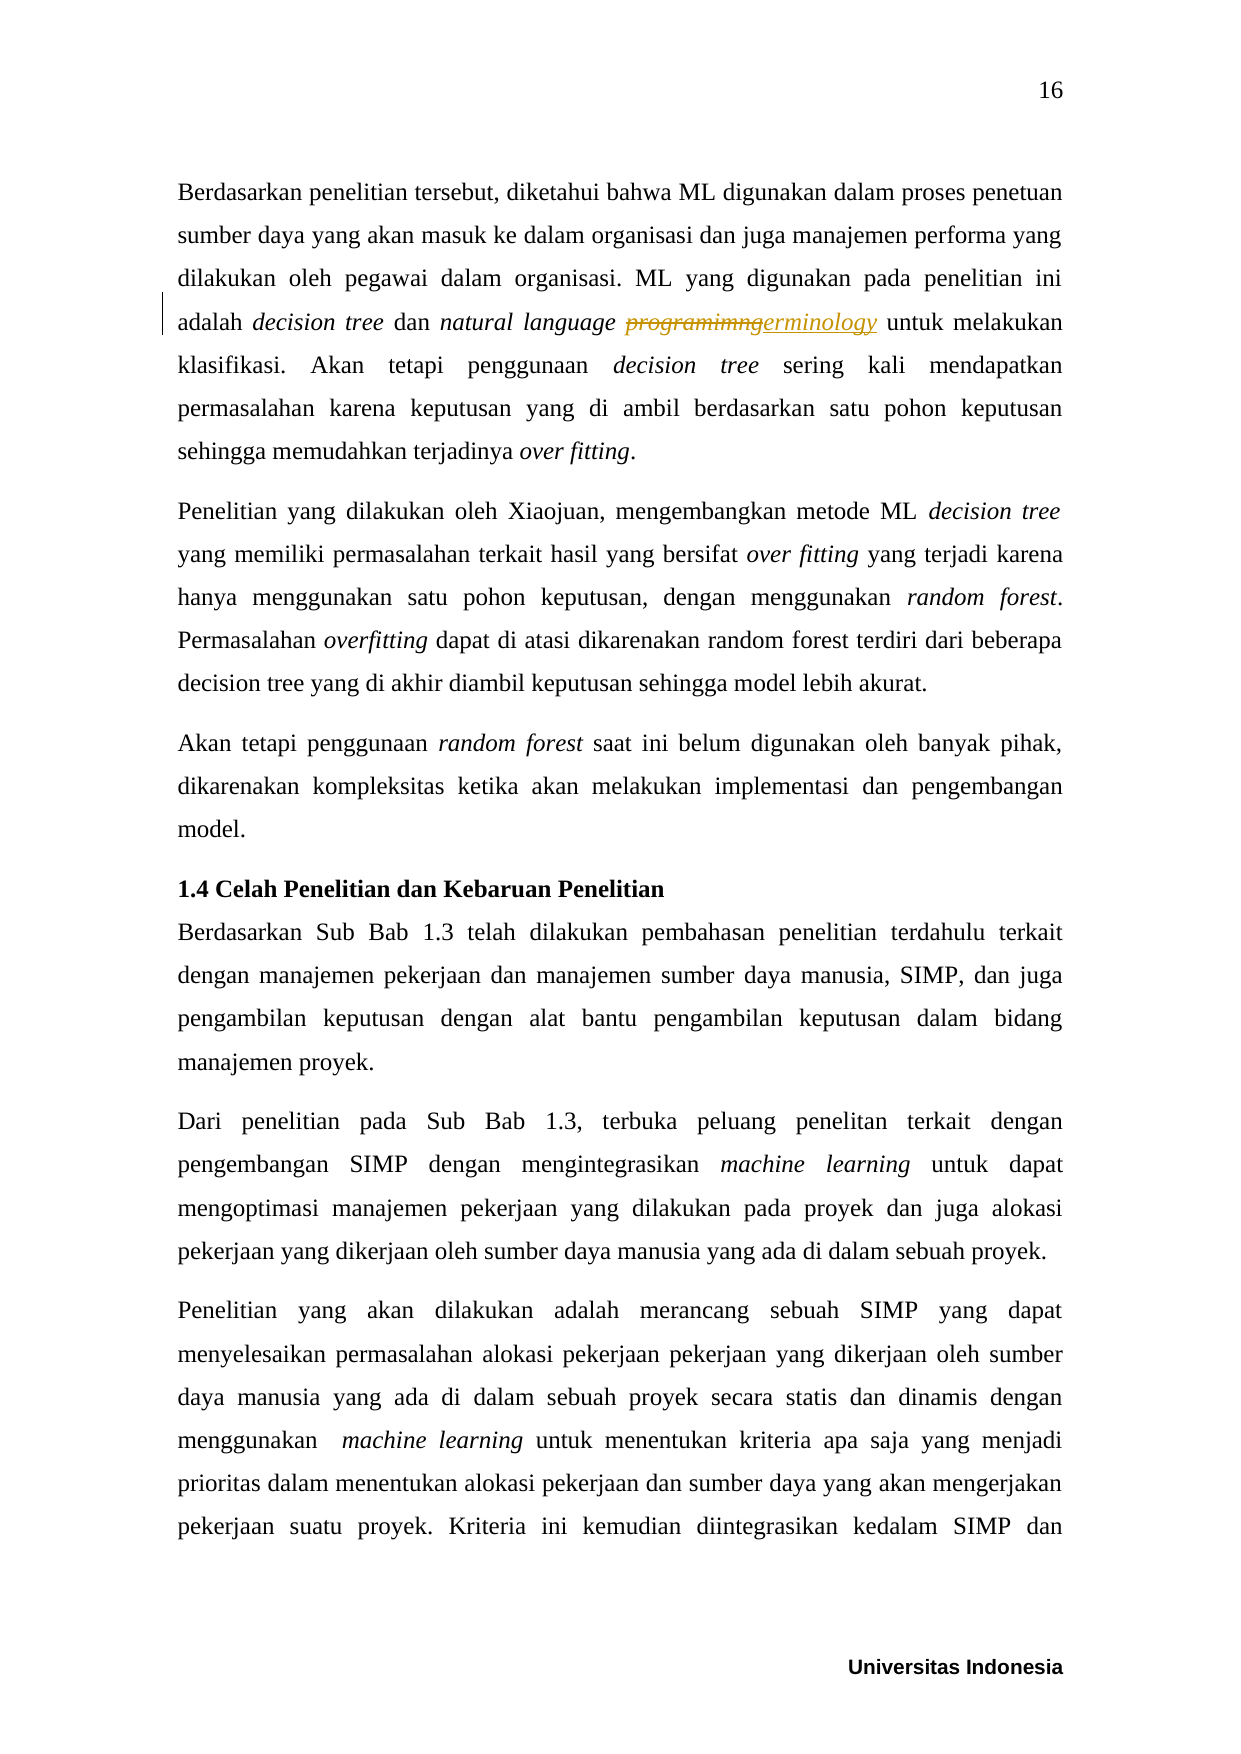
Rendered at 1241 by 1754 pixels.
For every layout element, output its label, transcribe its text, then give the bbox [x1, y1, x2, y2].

text Akan tetapi penggunaan random forest saat ini belum digunakan oleh banyak pihak, dikarenakan kompleksitas ketika akan melakukan implementasi dan pengembangan model. [177, 728, 1063, 843]
text Dari penelitian pada Sub Bab 1.3, terbuka peluang penelitan terkait dengan pengembangan SIMP dengan mengintegrasikan machine learning untuk dapat mengoptimasi manajemen pekerjaan yang dilakukan pada proyek dan juga alokasi pekerjaan yang dikerjaan oleh sumber daya manusia yang ada di dalam sebuah proyek. [177, 1106, 1063, 1264]
subtitle Celah Penelitian dan Kebaruan Penelitian [177, 874, 1063, 903]
text Berdasarkan Sub Bab 1.3 telah dilakukan pembahasan penelitian terdahulu terkait dengan manajemen pekerjaan dan manajemen sumber daya manusia, SIMP, dan juga pengambilan keputusan dengan alat bantu pengambilan keputusan dalam bidang manajemen proyek. [177, 917, 1063, 1075]
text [177, 1296, 1063, 1540]
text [177, 177, 1063, 465]
text Penelitian yang dilakukan oleh Xiaojuan, mengembangkan metode ML decision tree yang memiliki permasalahan terkait hasil yang bersifat over fitting yang terjadi karena hanya menggunakan satu pohon keputusan, dengan menggunakan random forest. Permasalahan overfitting dapat di atasi dikarenakan random forest terdiri dari beberapa decision tree yang di akhir diambil keputusan sehingga model lebih akurat. [177, 496, 1063, 697]
